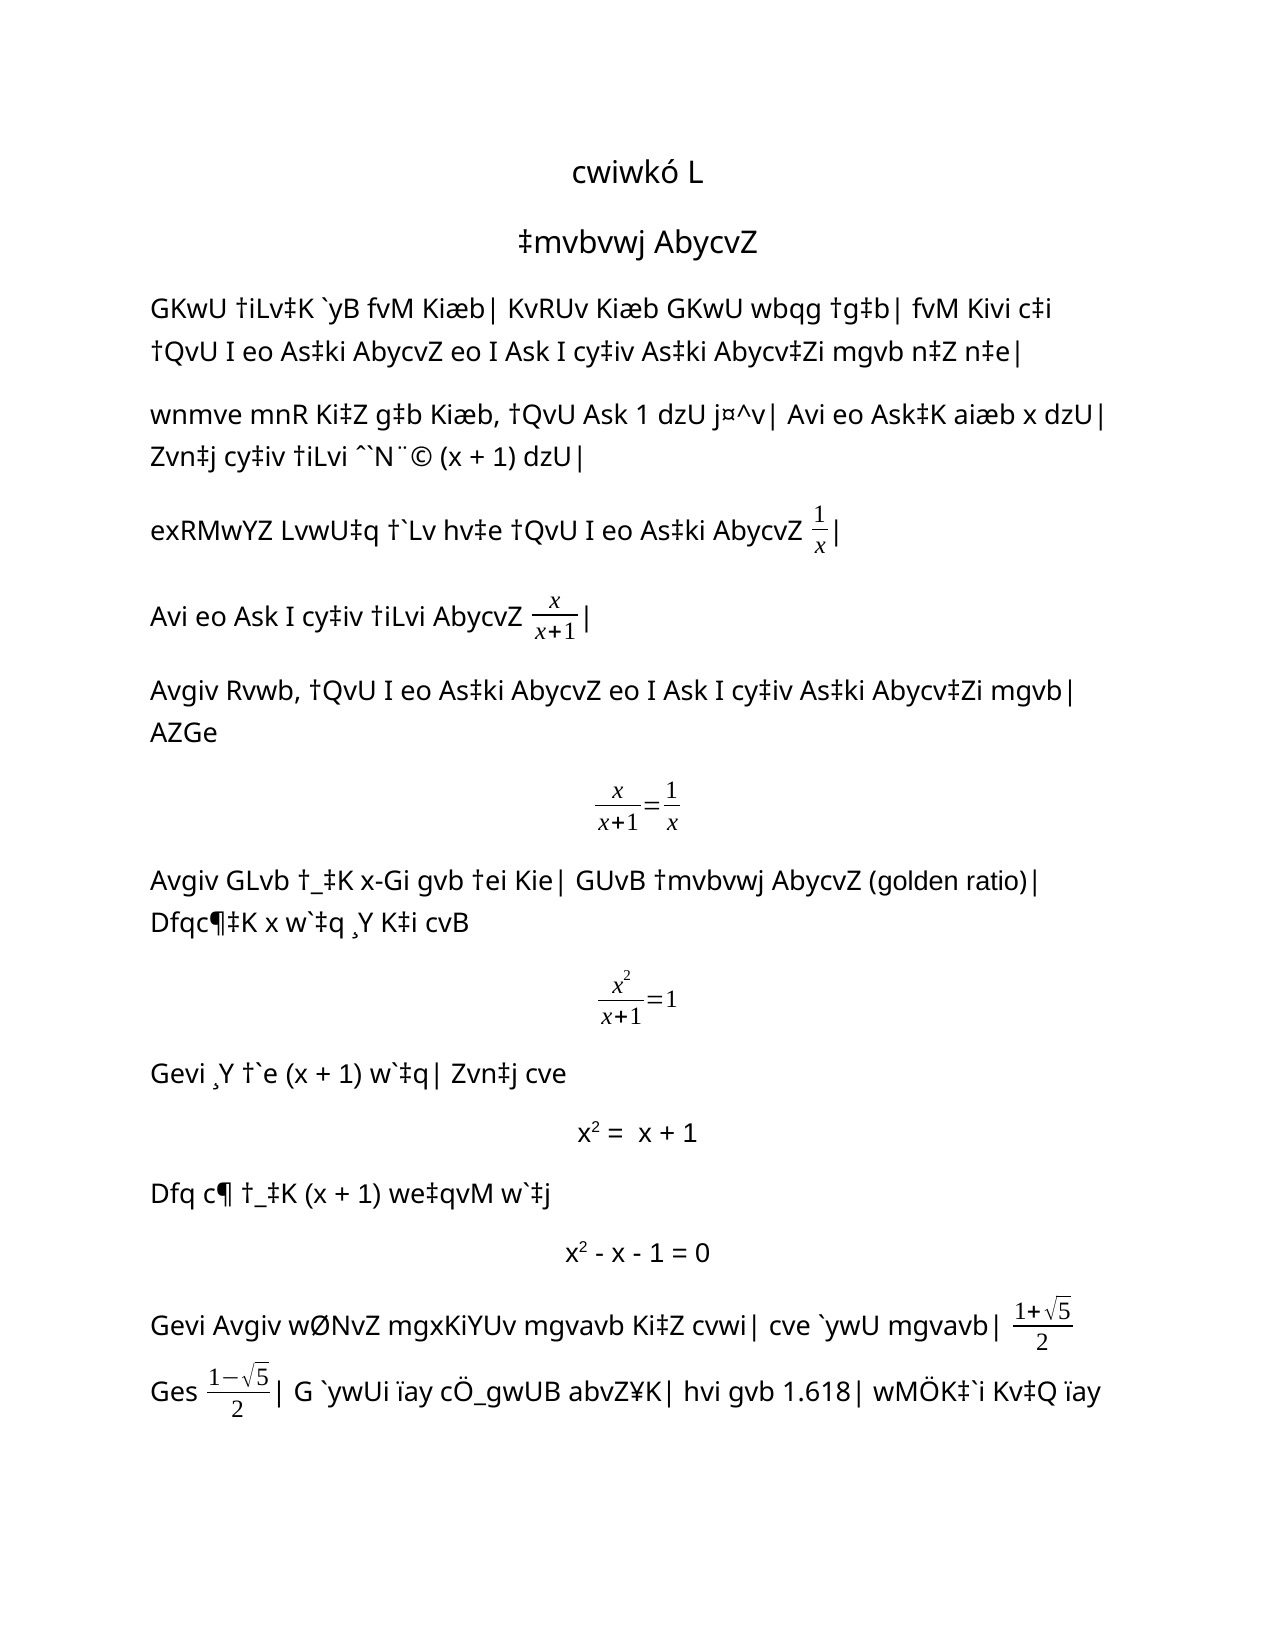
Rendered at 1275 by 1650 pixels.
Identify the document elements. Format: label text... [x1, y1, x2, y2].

text x2 - x - 1 = 0 [150, 1237, 1125, 1269]
text Avgiv Rvwb, †QvU I eo As‡ki AbycvZ eo I Ask I cy‡iv As‡ki Abycv‡Zi mgvb| AZGe [150, 671, 1125, 751]
text wnmve mnR Ki‡Z g‡b Kiæb, †QvU Ask 1 dzU j¤^v| Avi eo Ask‡K aiæb x dzU| Zvn‡j cy‡iv †iLvi ˆ`N¨© (x + 1) dzU| [150, 395, 1125, 474]
text x2 = x + 1 [150, 1117, 1125, 1149]
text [150, 1294, 1125, 1422]
text Gevi ¸Y †`e (x + 1) w`‡q| Zvn‡j cve [150, 1054, 1125, 1091]
text exRMwYZ LvwU‡q †`Lv hv‡e †QvU I eo As‡ki AbycvZ | [150, 501, 1125, 560]
text Avgiv GLvb †_‡K x-Gi gvb †ei Kie| GUvB †mvbvwj AbycvZ (golden ratio)| Dfqc¶‡K x w`‡q ¸Y K‡i cvB [150, 861, 1125, 940]
text Dfq c¶ †_‡K (x + 1) we‡qvM w`‡j [150, 1174, 1125, 1211]
text cwiwkó L [150, 150, 1125, 193]
text Avi eo Ask I cy‡iv †iLvi AbycvZ | [150, 586, 1125, 645]
text ‡mvbvwj AbycvZ [150, 220, 1125, 262]
text GKwU †iLv‡K `yB fvM Kiæb| KvRUv Kiæb GKwU wbqg †g‡b| fvM Kivi c‡i †QvU I eo As‡ki AbycvZ eo I Ask I cy‡iv As‡ki Abycv‡Zi mgvb n‡Z n‡e| [150, 289, 1125, 369]
